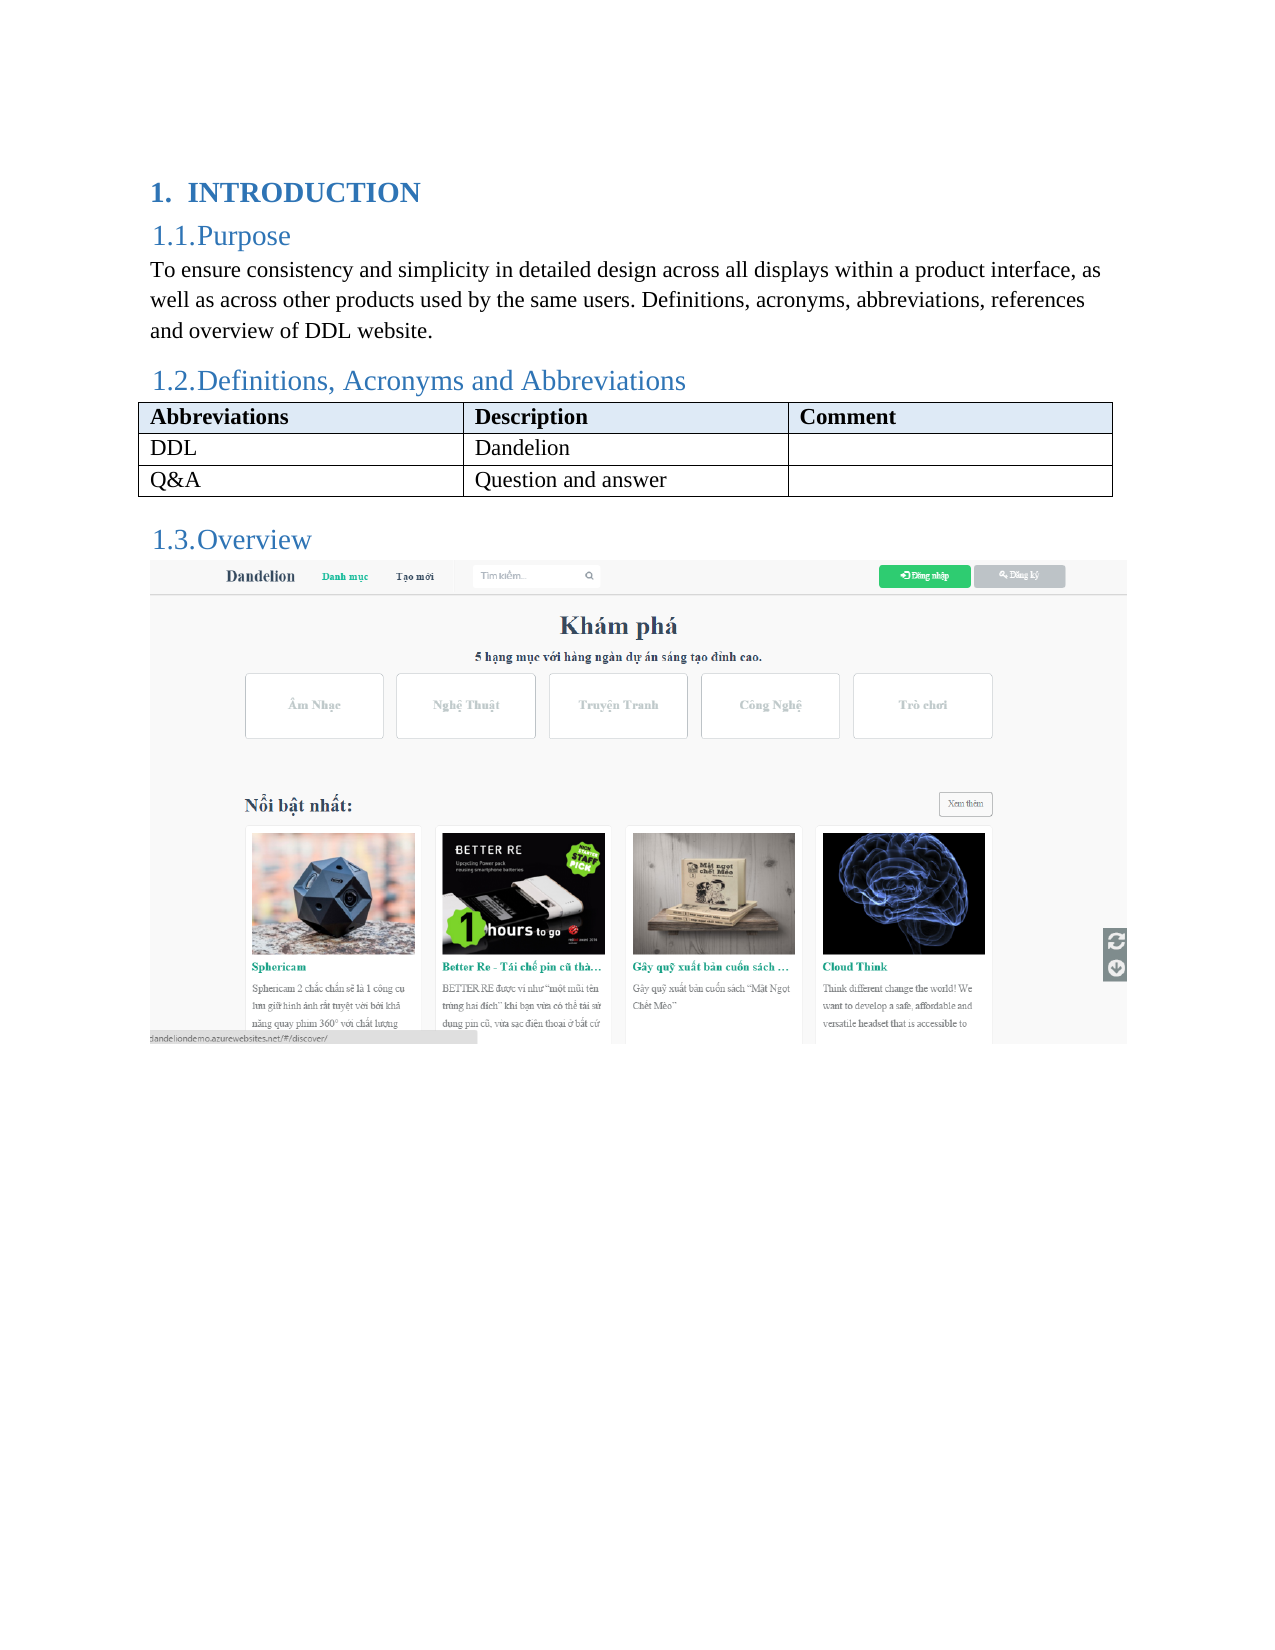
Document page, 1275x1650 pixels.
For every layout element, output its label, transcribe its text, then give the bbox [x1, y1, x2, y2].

table_cell [789, 466, 1112, 496]
table_cell Question and answer [464, 466, 788, 496]
table_cell Dandelion [464, 434, 788, 464]
table_cell Q&A [139, 466, 463, 496]
table_cell [789, 434, 1112, 464]
table_header Description [464, 403, 788, 433]
picture [150, 560, 1127, 1044]
subtitle Overview [152, 522, 1125, 555]
text To ensure consistency and simplicity in detailed design across all displays within a product interface, as well as across other products used by the same users. Definitions, acronyms, abbreviations, references and overview of DDL website. [150, 256, 1125, 343]
subtitle Purpose [152, 218, 1125, 251]
subtitle Definitions, Acronyms and Abbreviations [152, 363, 1125, 397]
table_header Comment [789, 403, 1112, 433]
subtitle INTRODUCTION [150, 175, 1125, 208]
table_header Abbreviations [139, 403, 463, 433]
table_cell DDL [139, 434, 463, 464]
